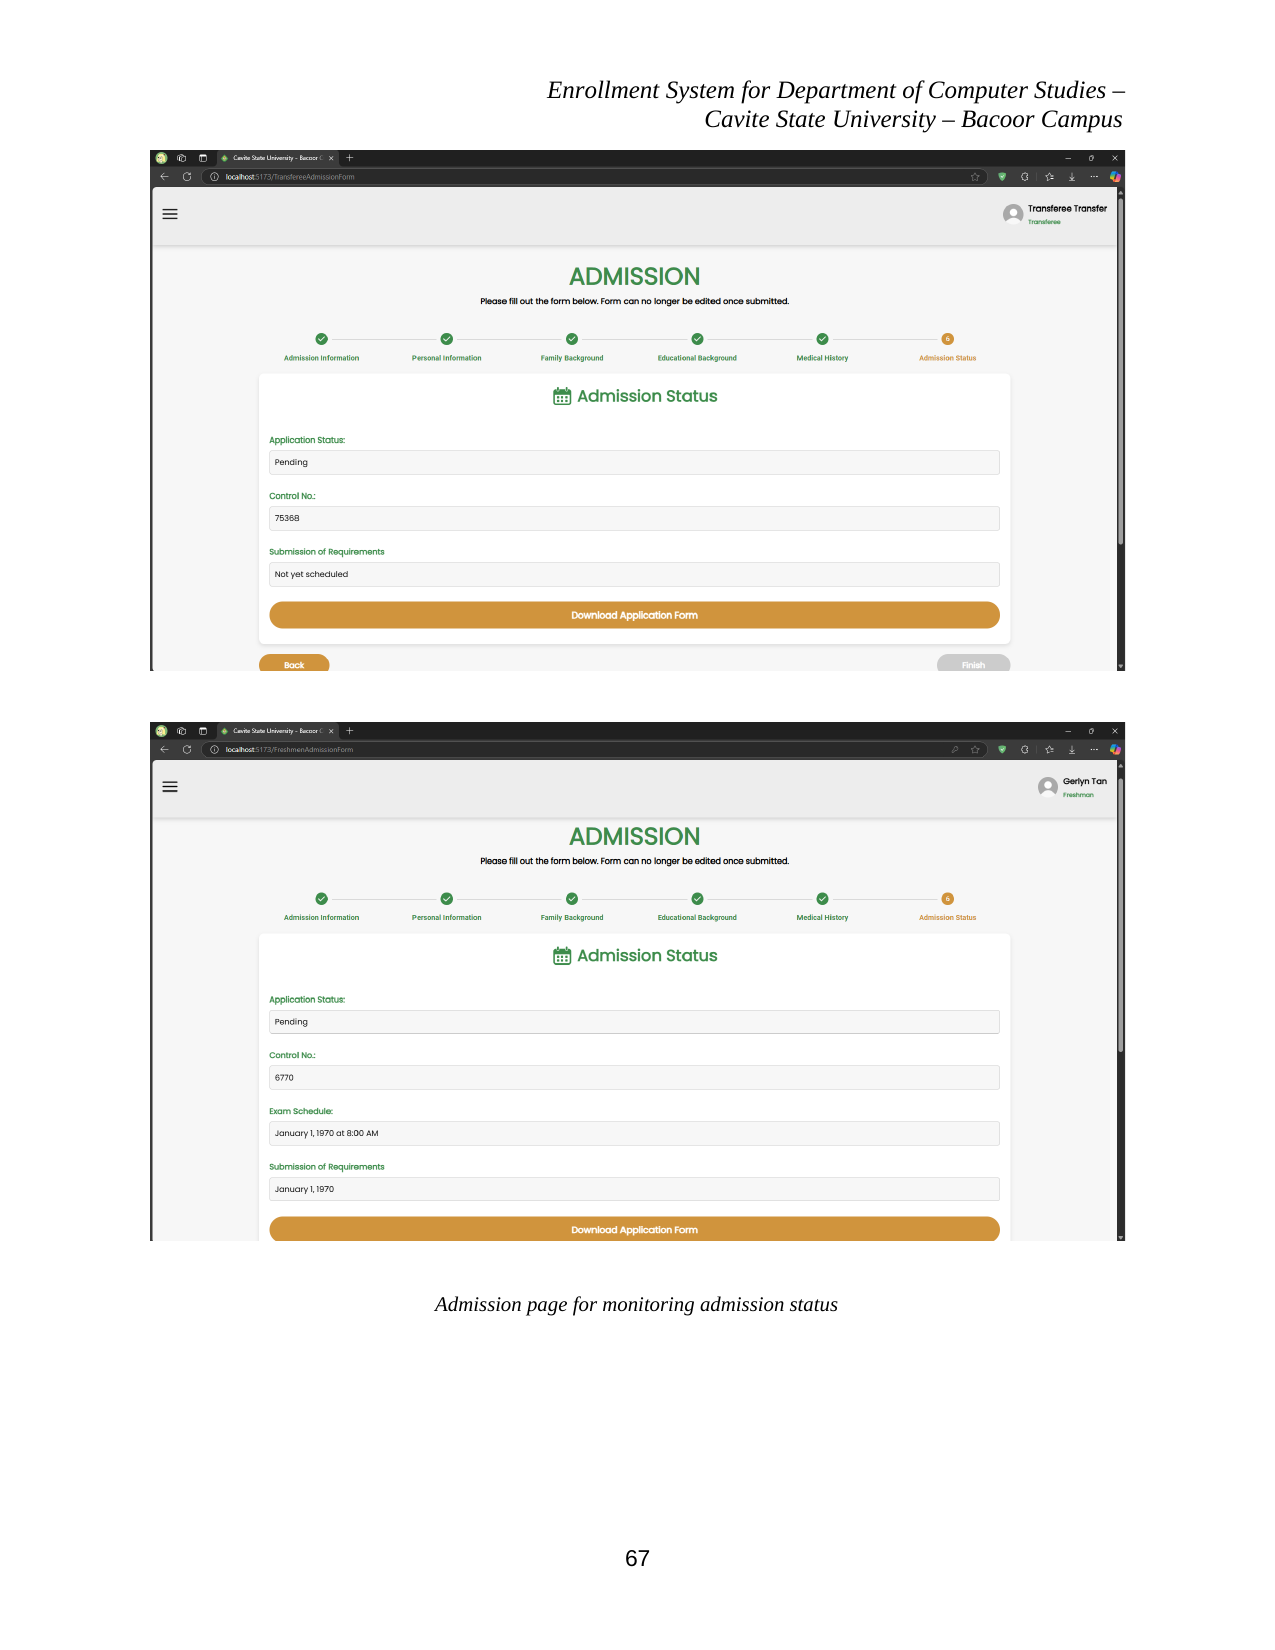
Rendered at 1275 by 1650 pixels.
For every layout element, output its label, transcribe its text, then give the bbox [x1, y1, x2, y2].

picture [150, 722, 1125, 1241]
picture [150, 150, 1125, 671]
text Admission page for monitoring admission status [150, 1292, 1125, 1316]
